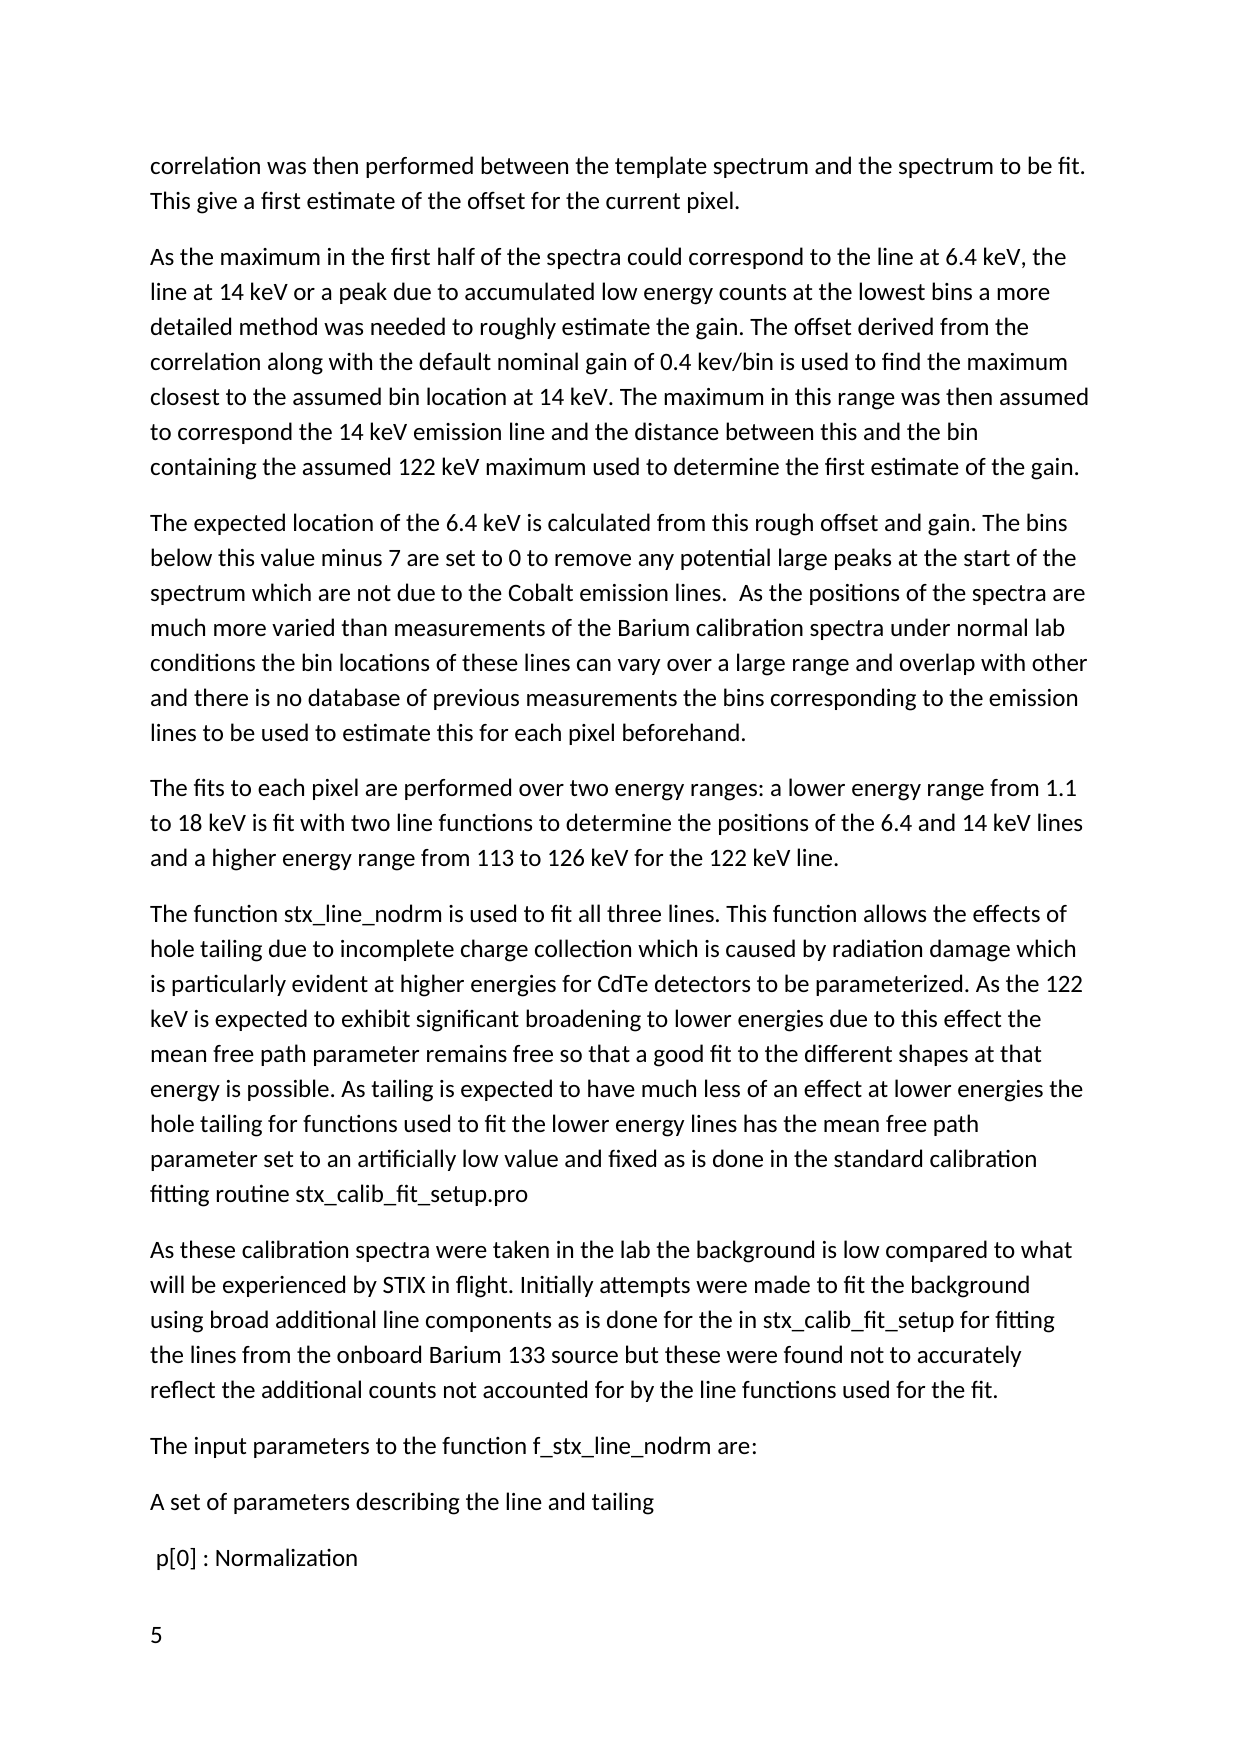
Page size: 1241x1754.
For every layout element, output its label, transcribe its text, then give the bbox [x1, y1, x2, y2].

text The expected location of the 6.4 keV is calculated from this rough offset and gain. The bins below this value minus 7 are set to 0 to remove any potential large peaks at the start of the spectrum which are not due to the Cobalt emission lines. As the positions of the spectra are much more varied than measurements of the Barium calibration spectra under normal lab conditions the bin locations of these lines can vary over a large range and overlap with other and there is no database of previous measurements the bins corresponding to the emission lines to be used to estimate this for each pixel beforehand. [150, 507, 1090, 747]
text A set of parameters describing the line and tailing [150, 1486, 1090, 1516]
text The input parameters to the function f_stx_line_nodrm are: [150, 1430, 1090, 1461]
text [150, 150, 1090, 216]
text The fits to each pixel are performed over two energy ranges: a lower energy range from 1.1 to 18 keV is fit with two line functions to determine the positions of the 6.4 and 14 keV lines and a higher energy range from 113 to 126 keV for the 122 keV line. [150, 772, 1090, 873]
text p[0] : Normalization [150, 1542, 1090, 1572]
text As the maximum in the first half of the spectra could correspond to the line at 6.4 keV, the line at 14 keV or a peak due to accumulated low energy counts at the lowest bins a more detailed method was needed to roughly estimate the gain. The offset derived from the correlation along with the default nominal gain of 0.4 kev/bin is used to find the maximum closest to the assumed bin location at 14 keV. The maximum in this range was then assumed to correspond the 14 keV emission line and the distance between this and the bin containing the assumed 122 keV maximum used to determine the first estimate of the gain. [150, 241, 1090, 481]
text The function stx_line_nodrm is used to fit all three lines. This function allows the effects of hole tailing due to incomplete charge collection which is caused by radiation damage which is particularly evident at higher energies for CdTe detectors to be parameterized. As the 122 keV is expected to exhibit significant broadening to lower energies due to this effect the mean free path parameter remains free so that a good fit to the different shapes at that energy is possible. As tailing is expected to have much less of an effect at lower energies the hole tailing for functions used to fit the lower energy lines has the mean free path parameter set to an artificially low value and fixed as is done in the standard calibration fitting routine stx_calib_fit_setup.pro [150, 898, 1090, 1209]
text As these calibration spectra were taken in the lab the background is low compared to what will be experienced by STIX in flight. Initially attempts were made to fit the background using broad additional line components as is done for the in stx_calib_fit_setup for fitting the lines from the onboard Barium 133 source but these were found not to accurately reflect the additional counts not accounted for by the line functions used for the fit. [150, 1234, 1090, 1405]
